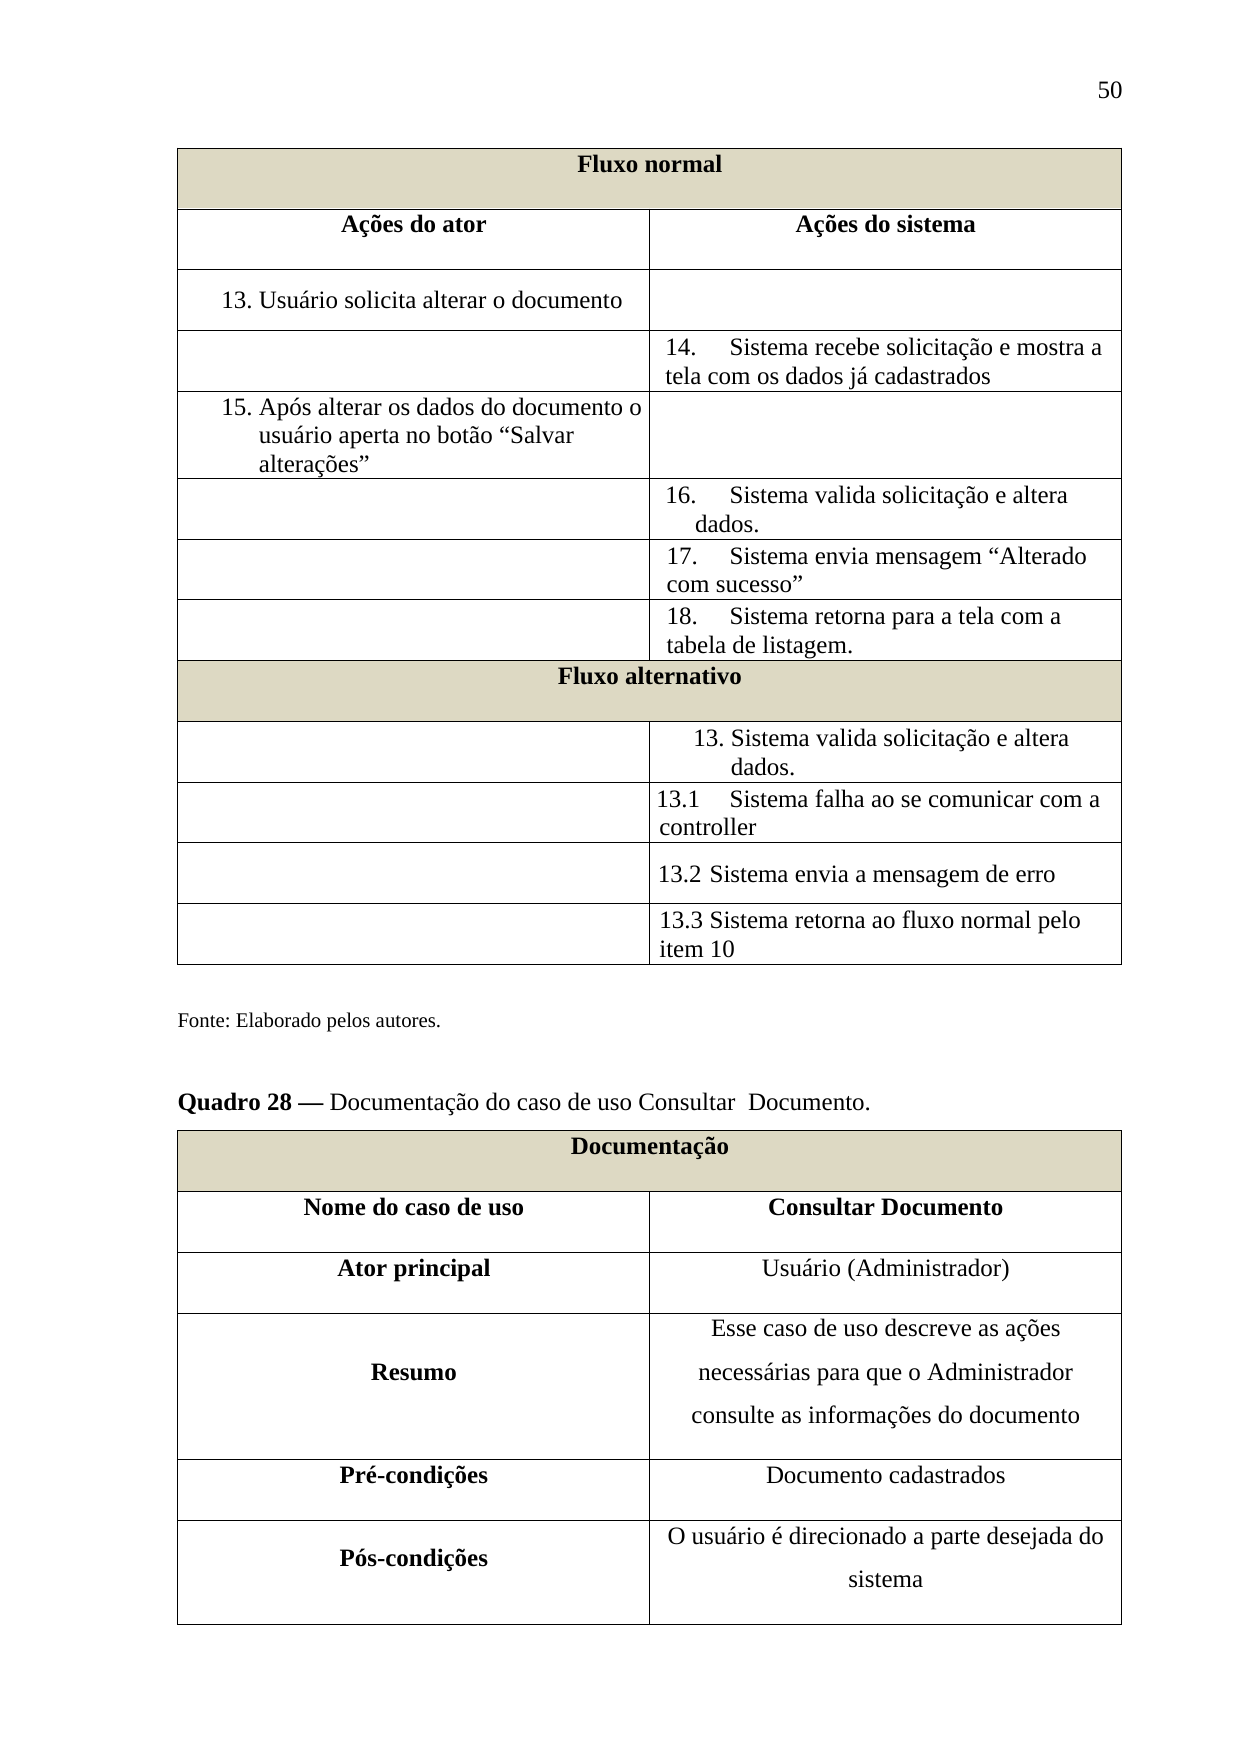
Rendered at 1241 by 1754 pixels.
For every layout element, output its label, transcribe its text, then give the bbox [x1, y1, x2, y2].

table_cell Fluxo normal [178, 149, 1121, 208]
table_cell Após alterar os dados do documento o usuário aperta no botão “Salvar alterações” [178, 392, 649, 478]
table_cell Sistema envia a mensagem de erro [650, 843, 1121, 903]
table_cell Sistema envia mensagem “Alterado com sucesso” [650, 540, 1121, 599]
table_cell [178, 331, 649, 391]
table_cell Nome do caso de uso [178, 1192, 649, 1252]
table_cell Usuário solicita alterar o documento [178, 270, 649, 330]
table_cell Sistema valida solicitação e altera dados. [650, 722, 1121, 782]
table_cell Ator principal [178, 1253, 649, 1312]
table_cell Pós-condições [178, 1521, 649, 1624]
table_cell [178, 540, 649, 599]
table_cell [650, 270, 1121, 330]
table_cell [178, 722, 649, 782]
table_cell Pré-condições [178, 1460, 649, 1520]
table_cell Sistema valida solicitação e altera dados. [650, 479, 1121, 539]
table_cell Sistema recebe solicitação e mostra a tela com os dados já cadastrados [650, 331, 1121, 391]
text Fonte: Elaborado pelos autores. [177, 1008, 1122, 1032]
table_cell Usuário (Administrador) [650, 1253, 1121, 1312]
table_cell Documento cadastrados [650, 1460, 1121, 1520]
table_cell Sistema retorna ao fluxo normal pelo item 10 [650, 904, 1121, 964]
table_cell Fluxo alternativo [178, 661, 1121, 721]
text Quadro 28 — Documentação do caso de uso Consultar Documento. [177, 1087, 1122, 1116]
table_cell Resumo [178, 1314, 649, 1459]
table_cell [178, 904, 649, 964]
table_cell Ações do ator [178, 210, 649, 269]
table_cell [178, 843, 649, 903]
table_cell [650, 392, 1121, 478]
table_cell Consultar Documento [650, 1192, 1121, 1252]
table_cell O usuário é direcionado a parte desejada do sistema [650, 1521, 1121, 1624]
table_cell [178, 600, 649, 660]
table_cell Esse caso de uso descreve as ações necessárias para que o Administrador consulte as informações do documento [650, 1314, 1121, 1459]
table_cell [178, 479, 649, 539]
table_cell [178, 783, 649, 842]
table_header Documentação [178, 1131, 1121, 1191]
table_cell Sistema falha ao se comunicar com a controller [650, 783, 1121, 842]
table_cell Sistema retorna para a tela com a tabela de listagem. [650, 600, 1121, 660]
table_cell Ações do sistema [650, 210, 1121, 269]
